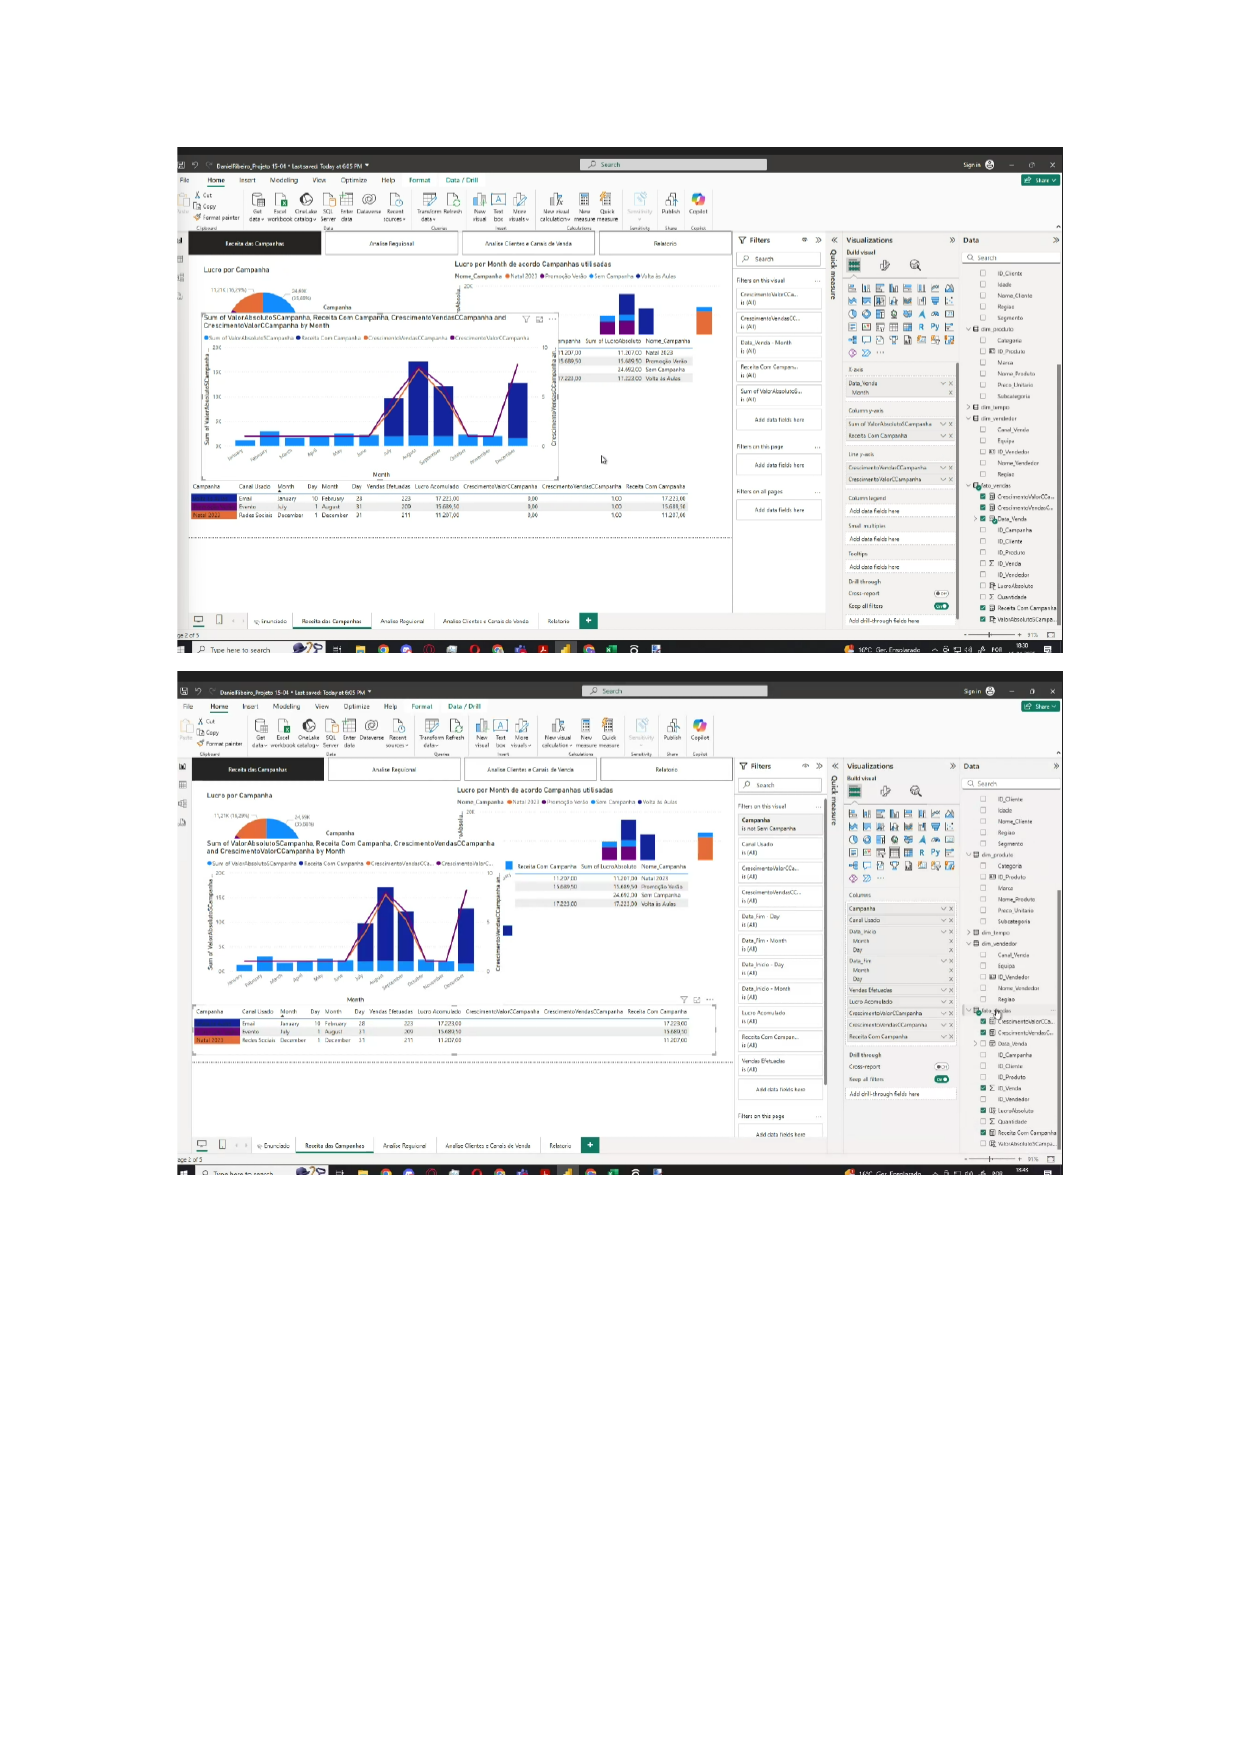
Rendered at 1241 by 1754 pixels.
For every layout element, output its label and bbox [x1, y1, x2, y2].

picture [177, 147, 1063, 653]
picture [177, 671, 1063, 1175]
